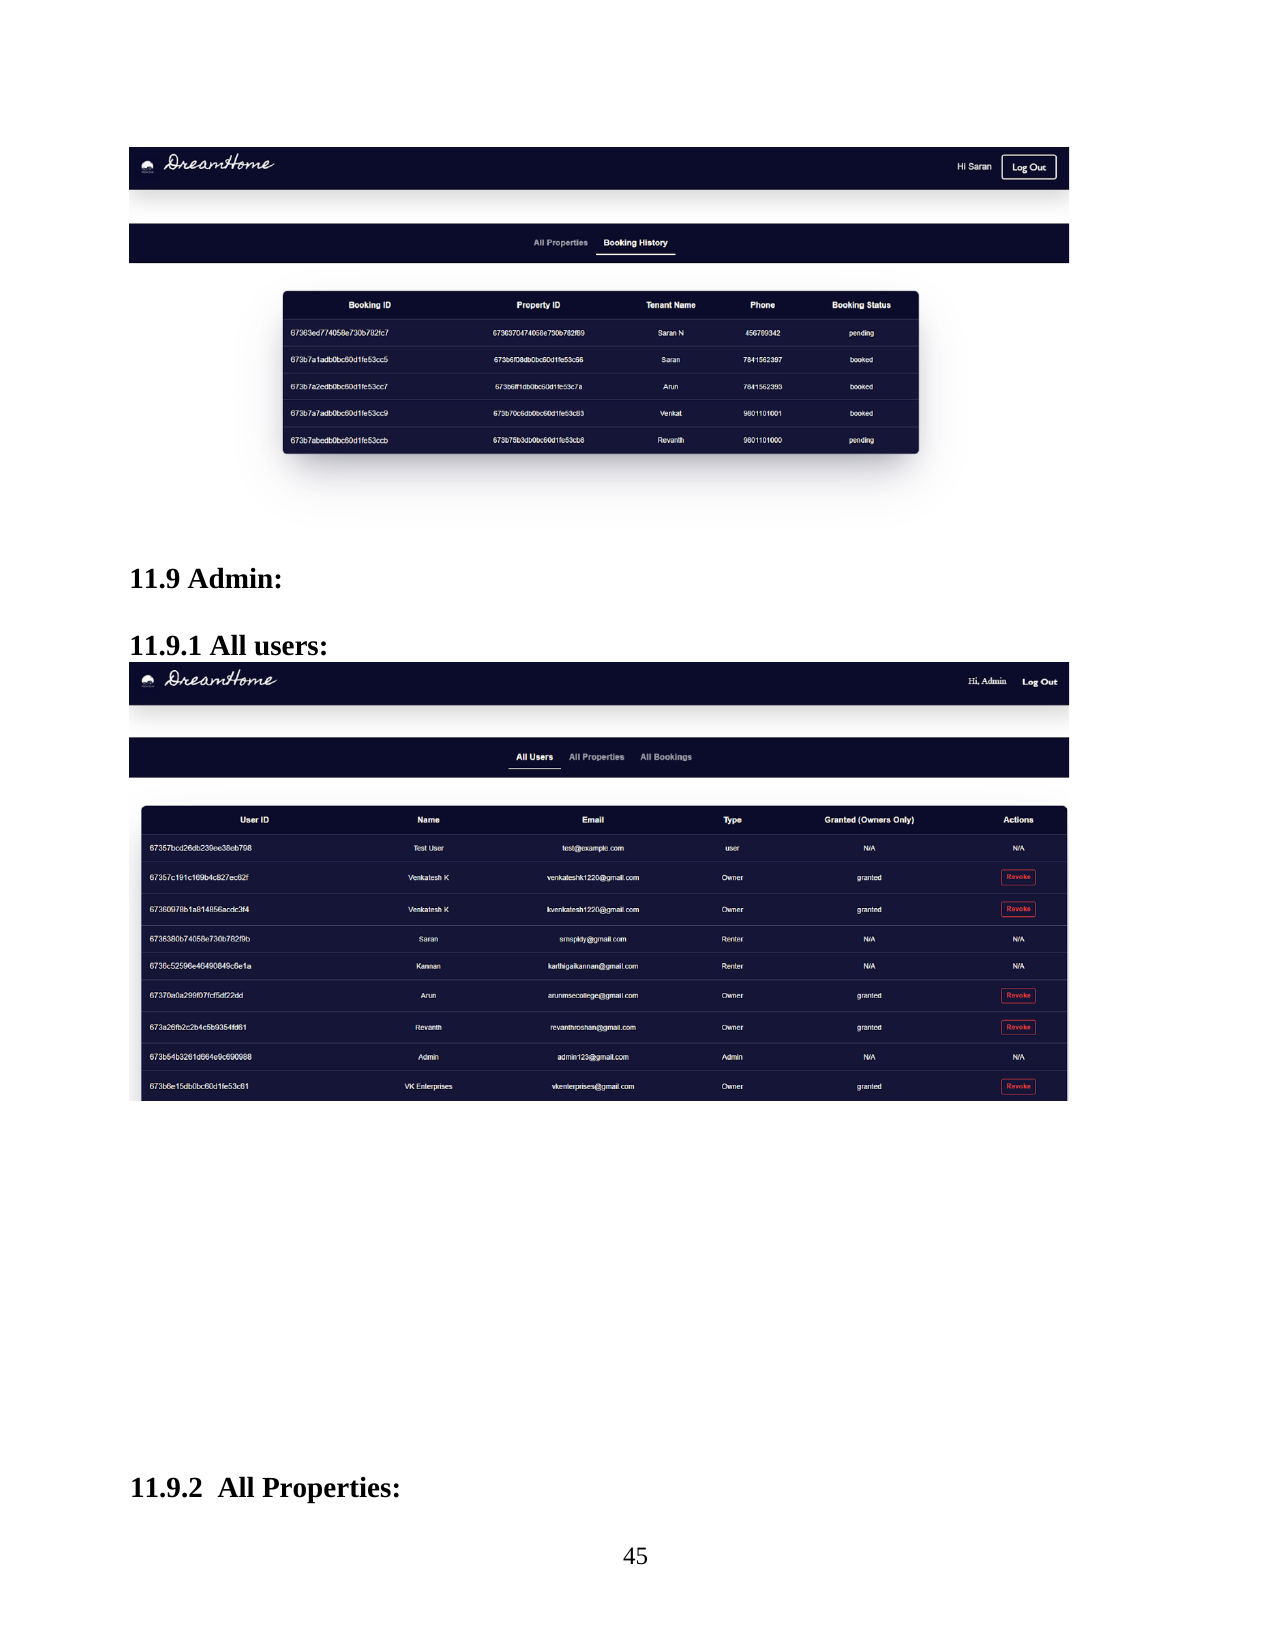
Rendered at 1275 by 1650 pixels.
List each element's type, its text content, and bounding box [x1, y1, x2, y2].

text 11.9.1 All users: [129, 628, 1214, 662]
text 11.9.2 All Properties: [130, 1470, 1214, 1503]
picture [129, 147, 1070, 528]
picture [129, 662, 1070, 1101]
text 11.9 Admin: [129, 561, 1214, 595]
